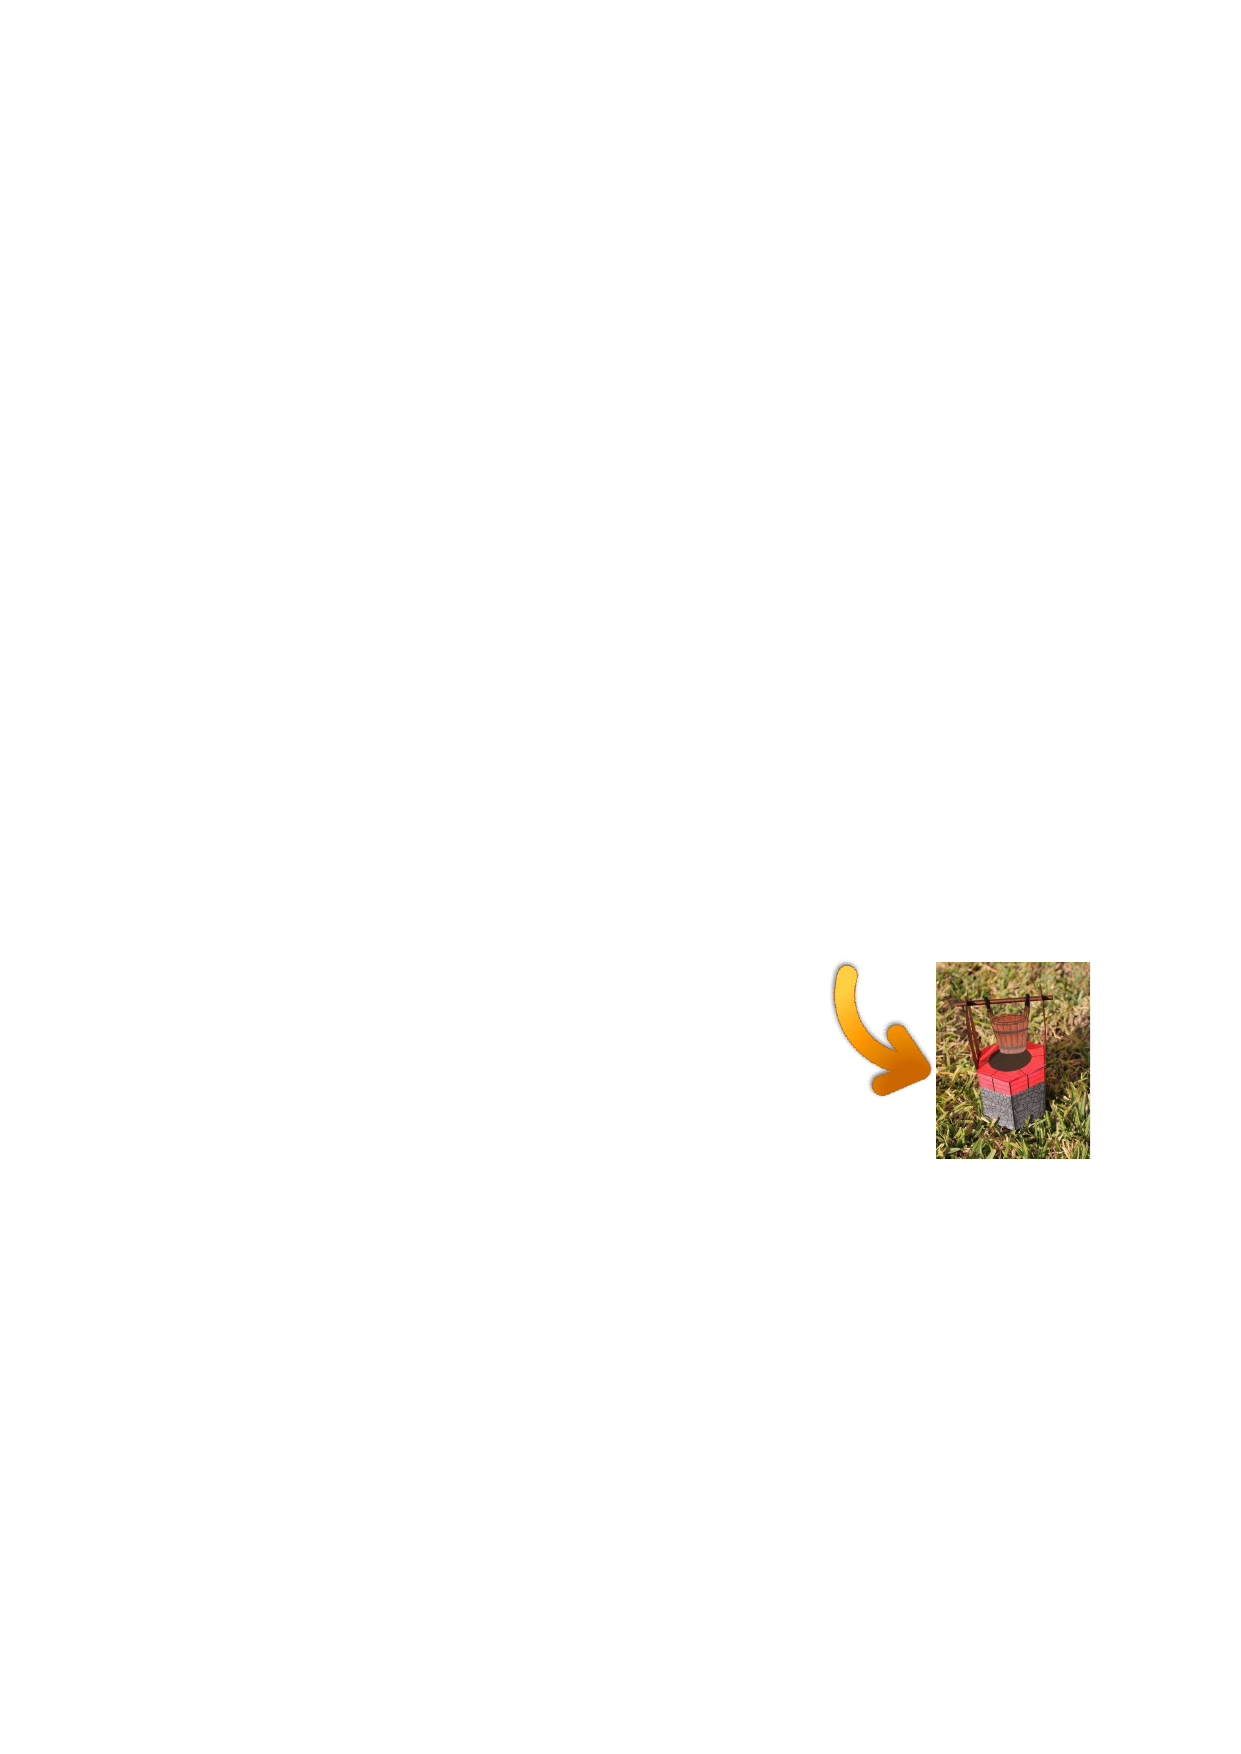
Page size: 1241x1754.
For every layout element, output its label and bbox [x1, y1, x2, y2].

picture [796, 950, 1091, 1159]
